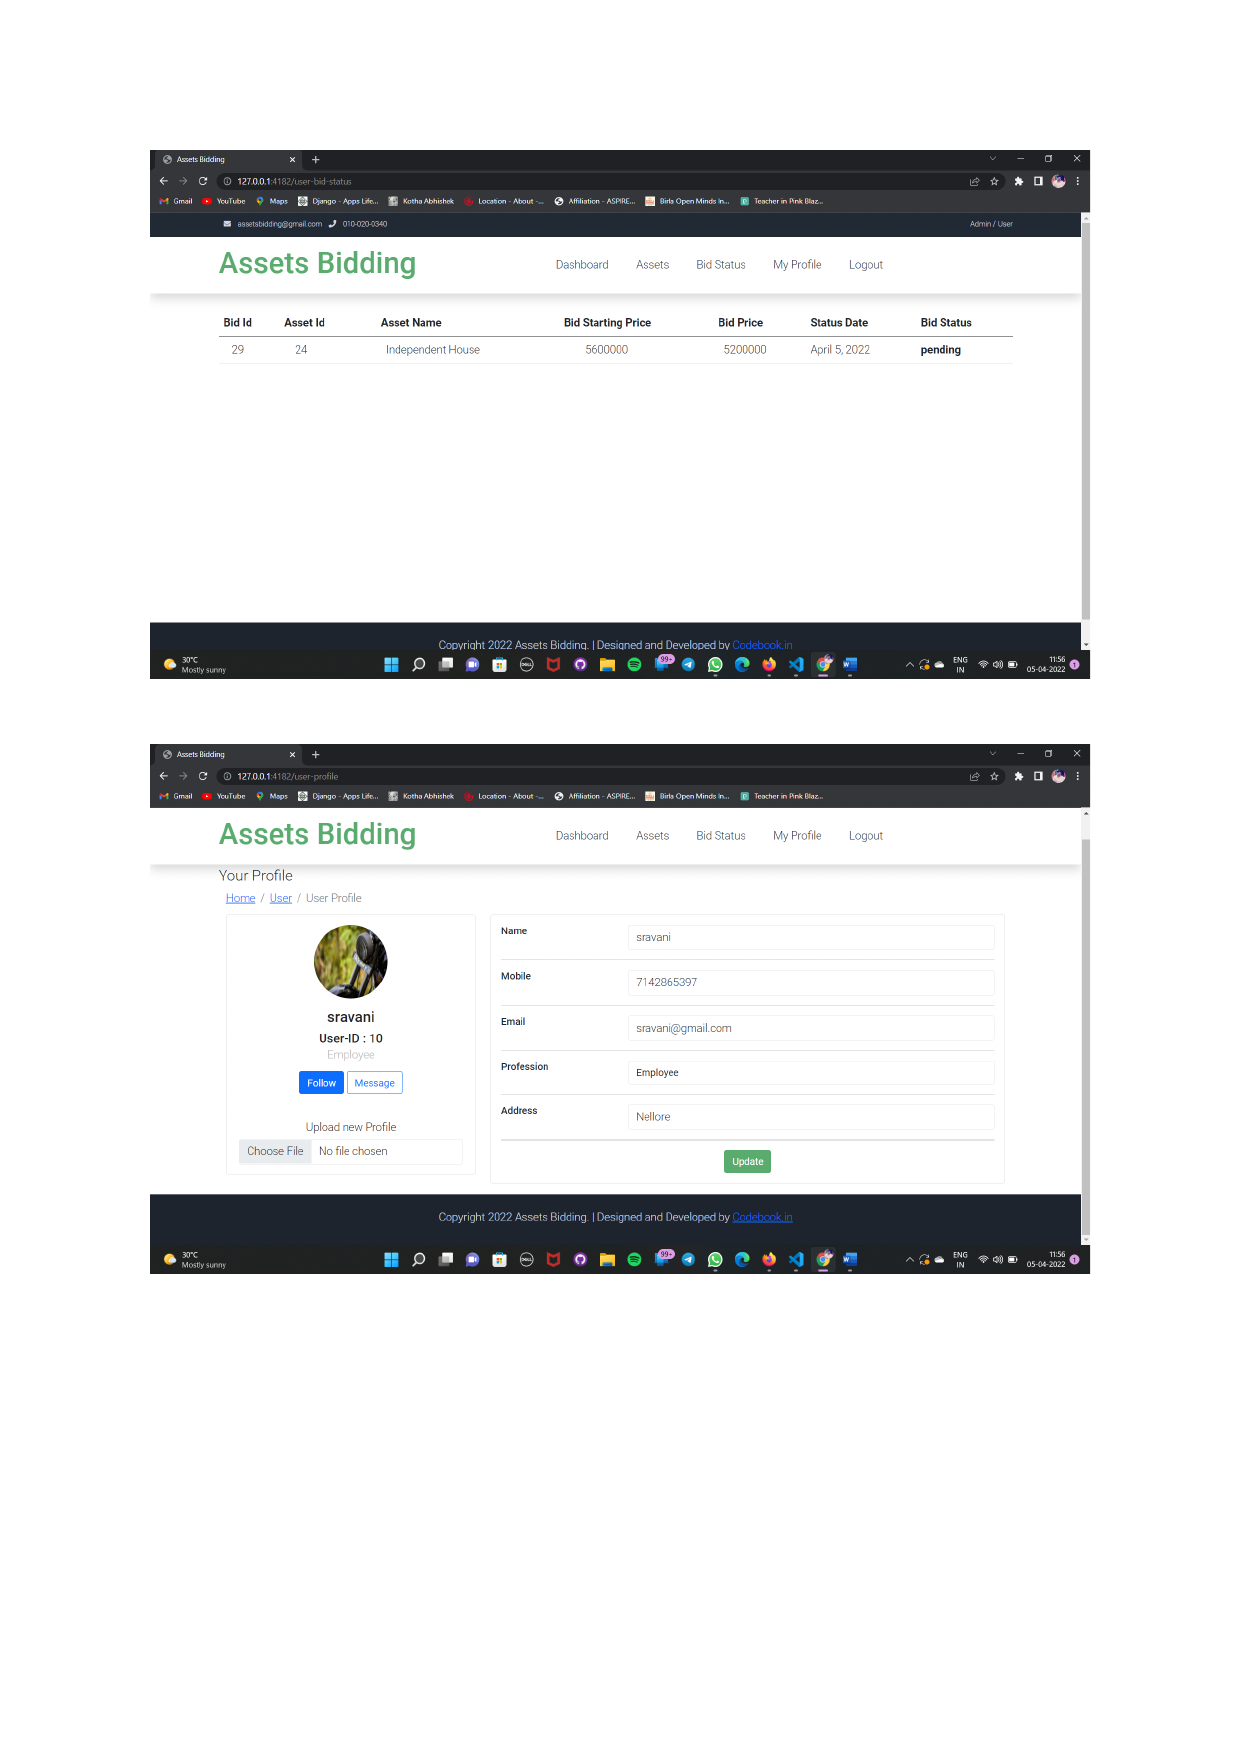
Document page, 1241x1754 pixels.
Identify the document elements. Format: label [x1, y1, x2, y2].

picture [150, 744, 1091, 1274]
picture [150, 150, 1091, 679]
